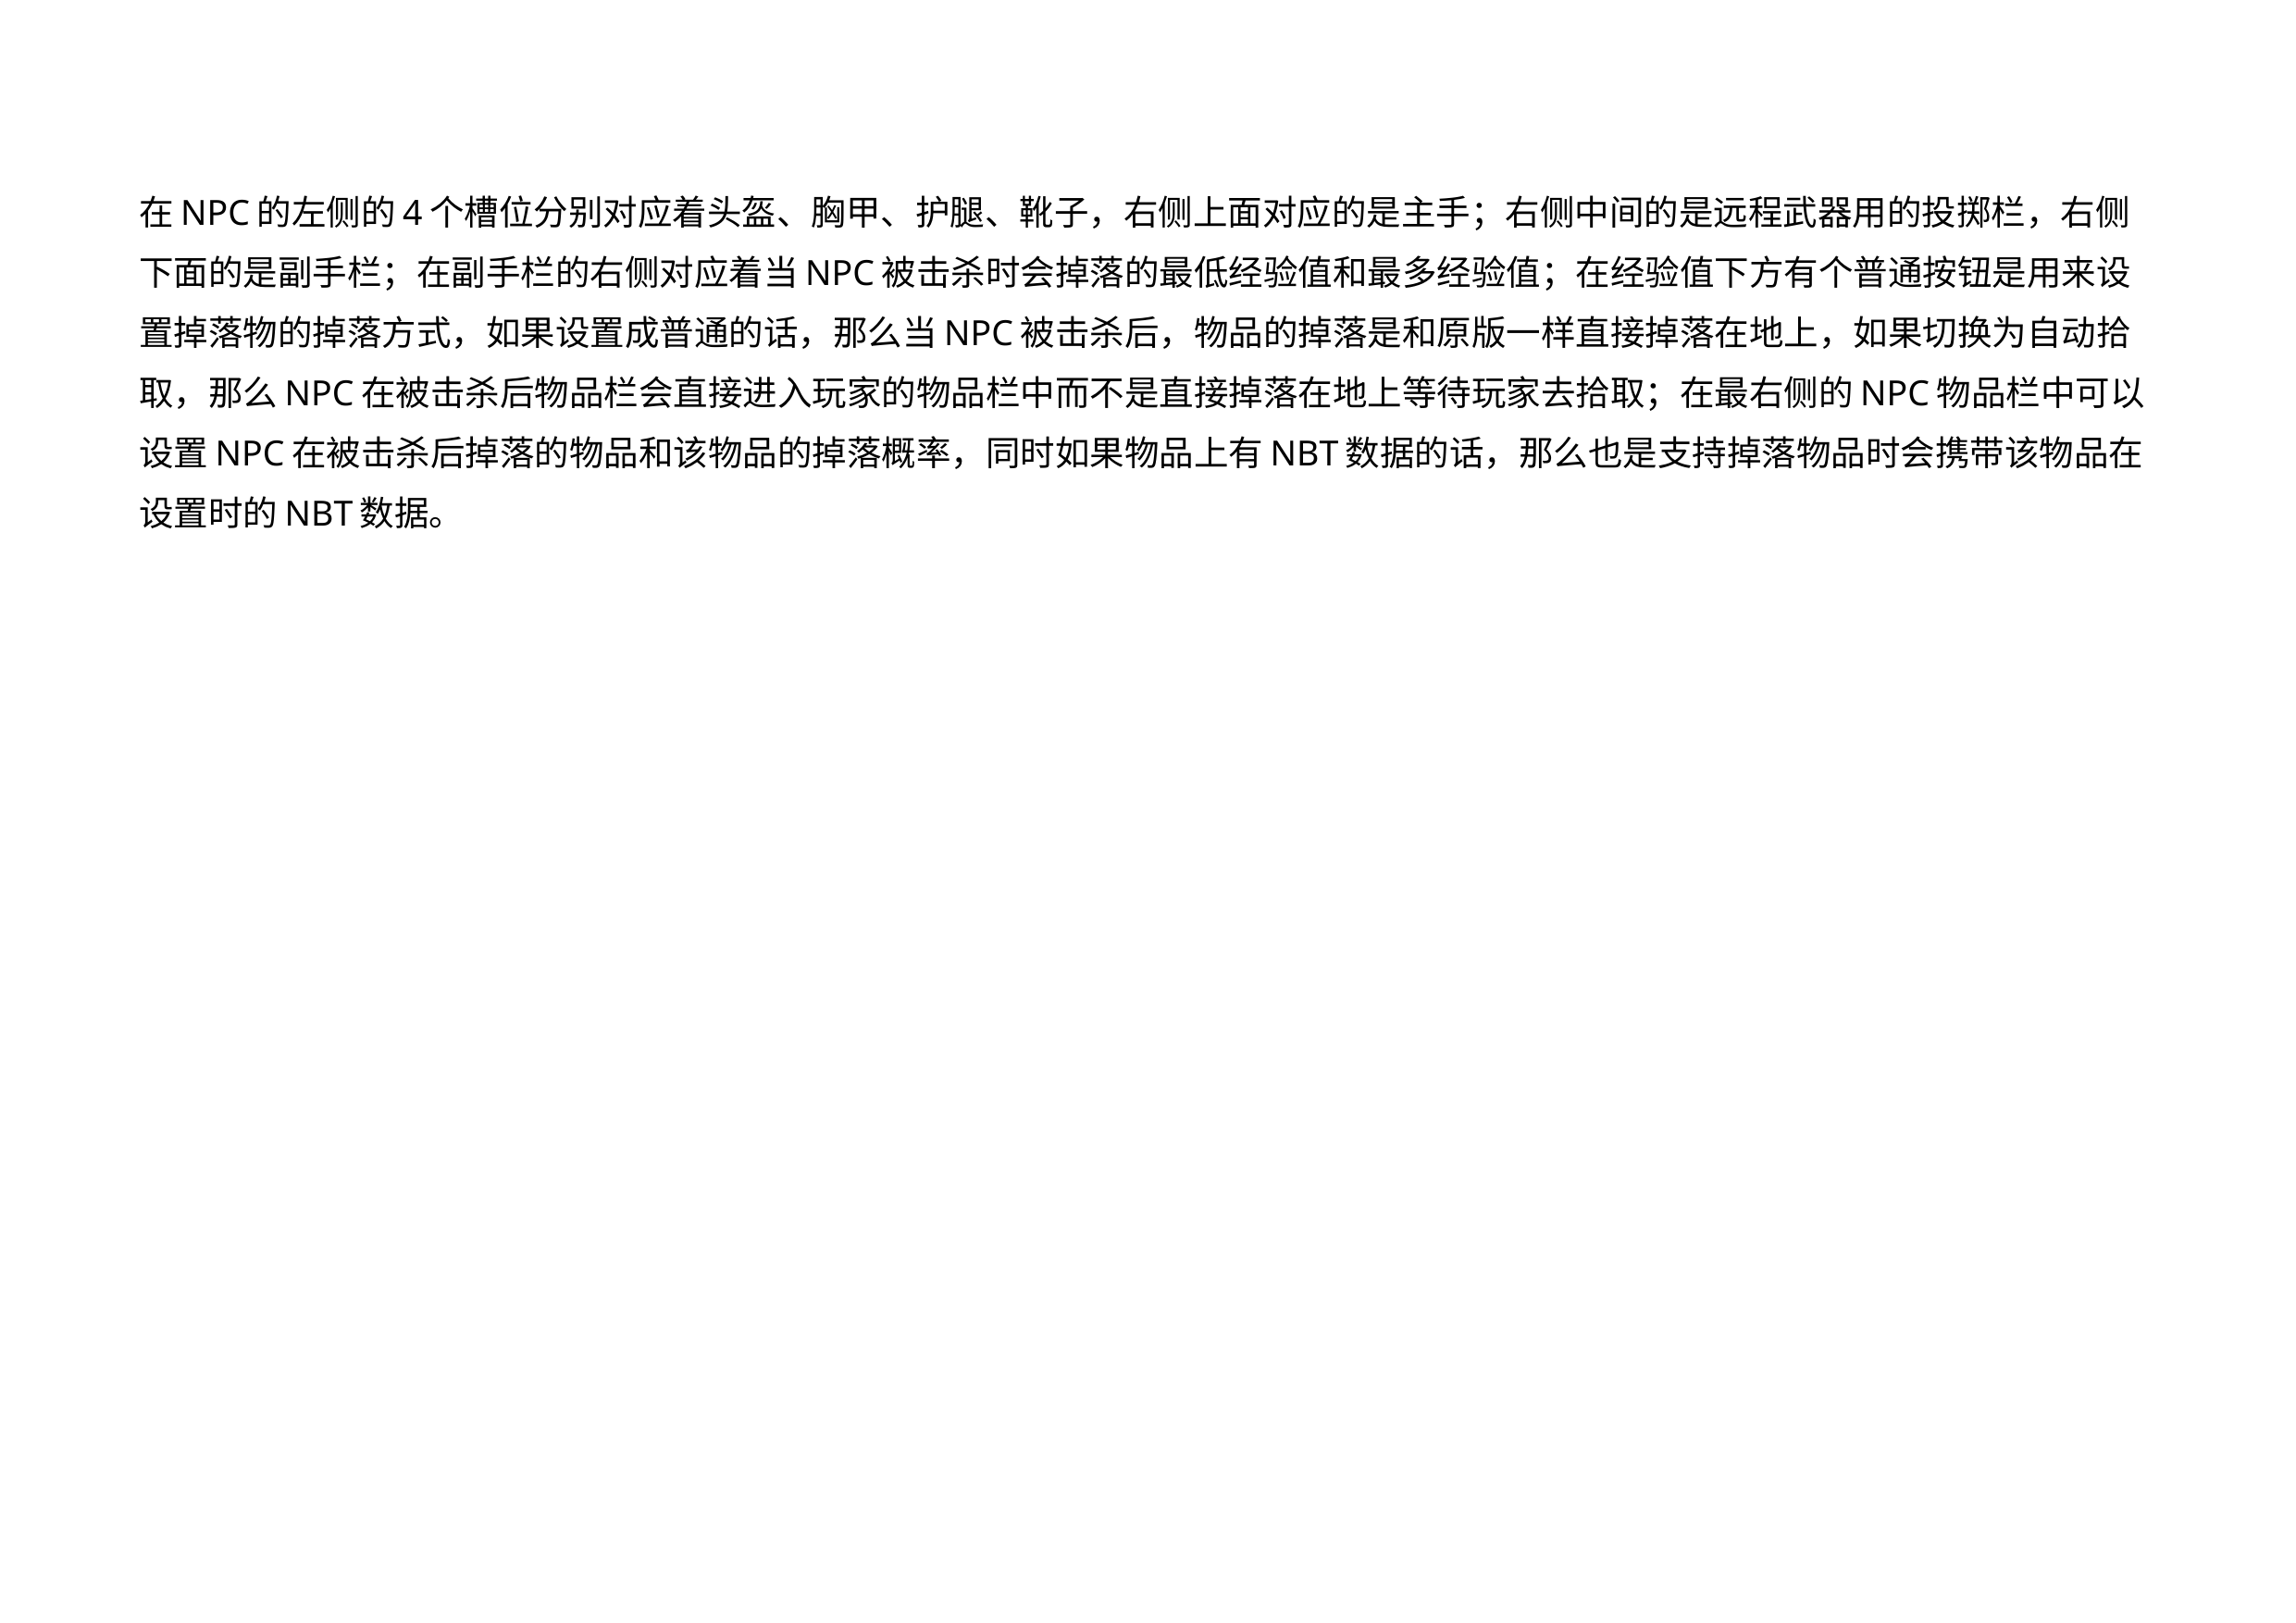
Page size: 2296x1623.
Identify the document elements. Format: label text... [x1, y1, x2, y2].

text 在NPC的左侧的4个槽位分别对应着头盔、胸甲、护腿、靴子，右侧上面对应的是主手；右侧中间的是远程武器用的投掷栏，右侧下面的是副手栏；在副手栏的右侧对应着当NPC被击杀时会掉落的最低经验值和最多经验值；在经验值下方有个普通按钮是用来设置掉落物的掉落方式，如果设置成普通的话，那么当NPC被击杀后，物品的掉落是和原版一样直接掉落在地上，如果切换为自动拾取，那么NPC在被击杀后物品栏会直接进入玩家的物品栏中而不是直接掉落在地上等待玩家去拾取；在最右侧的NPC物品栏中可以设置NPC在被击杀后掉落的物品和该物品的掉落概率，同时如果物品上有NBT数据的话，那么也是支持掉落物品时会携带该物品在设置时的NBT数据。 [139, 180, 2156, 540]
